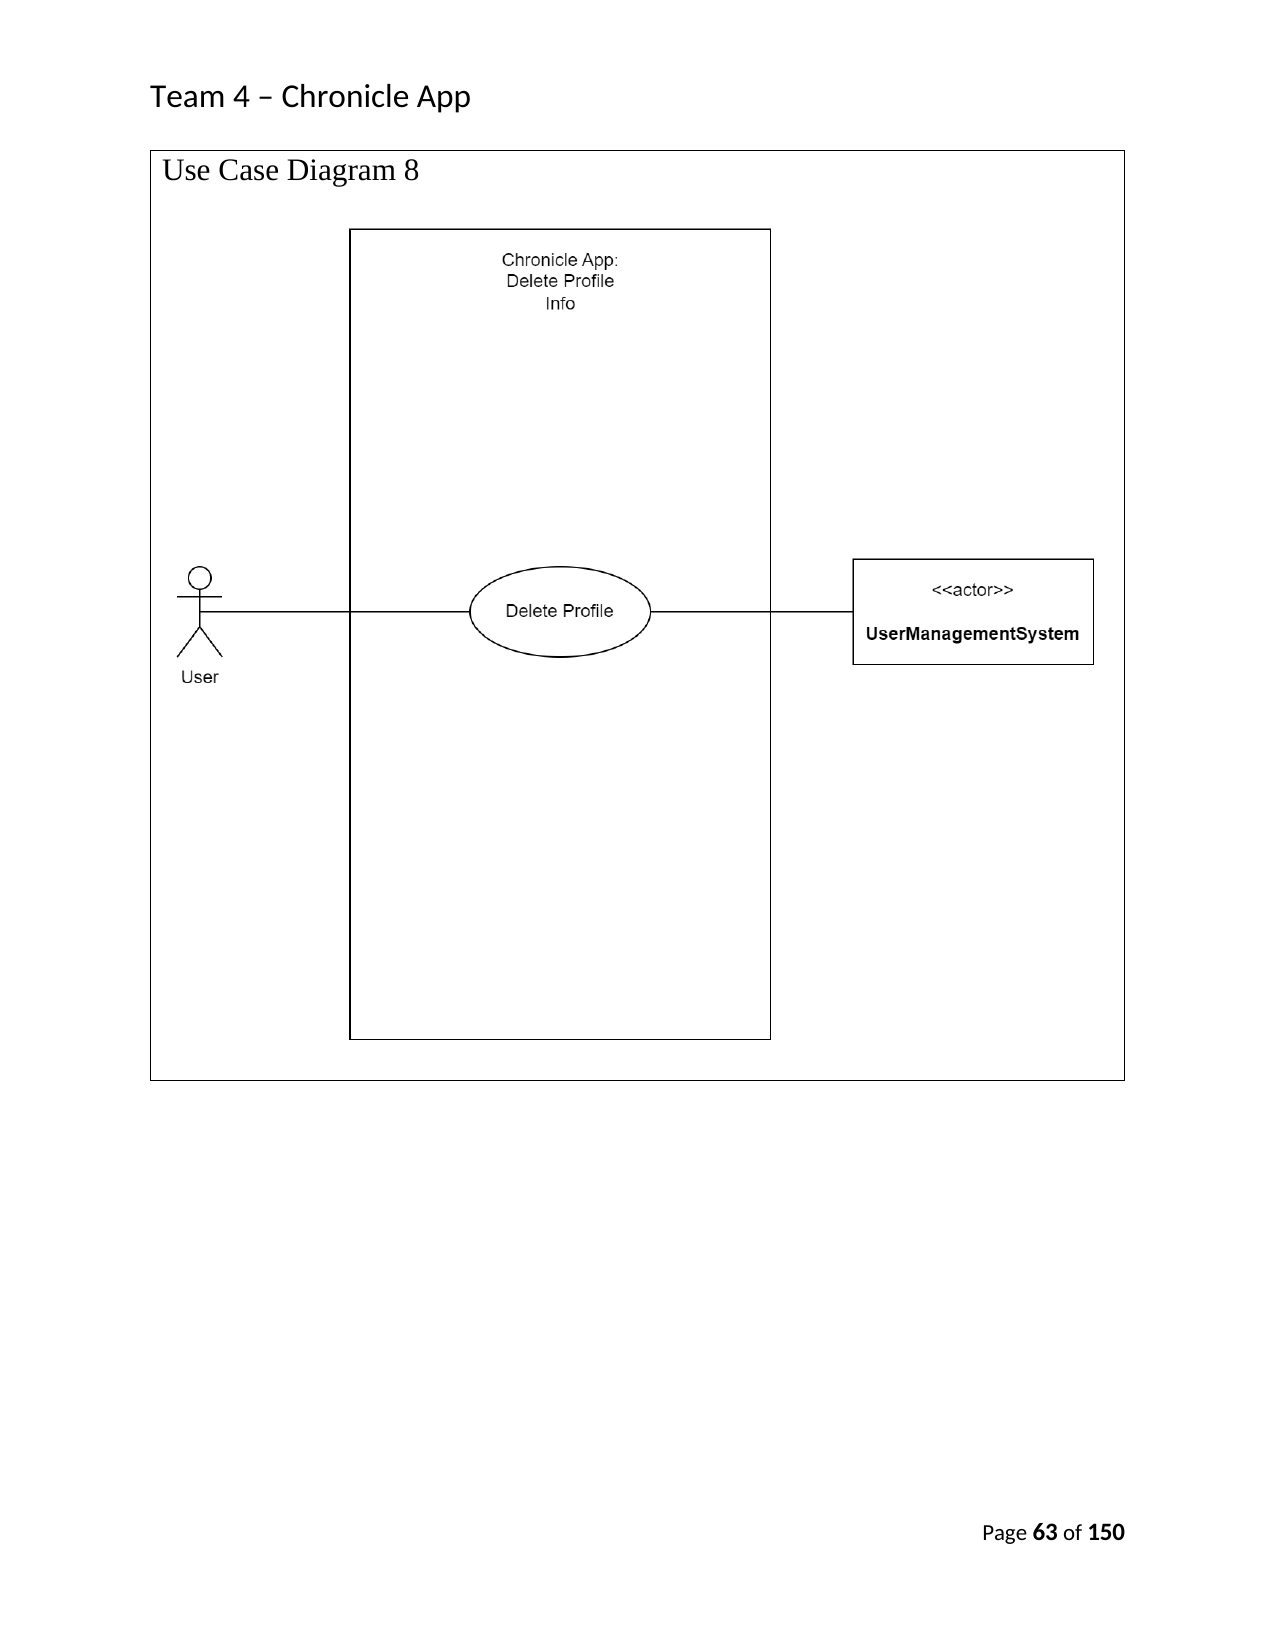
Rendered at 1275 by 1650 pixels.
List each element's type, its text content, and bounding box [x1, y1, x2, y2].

picture [161, 213, 1109, 1055]
table_header Use Case Diagram 8 [151, 151, 1124, 1079]
